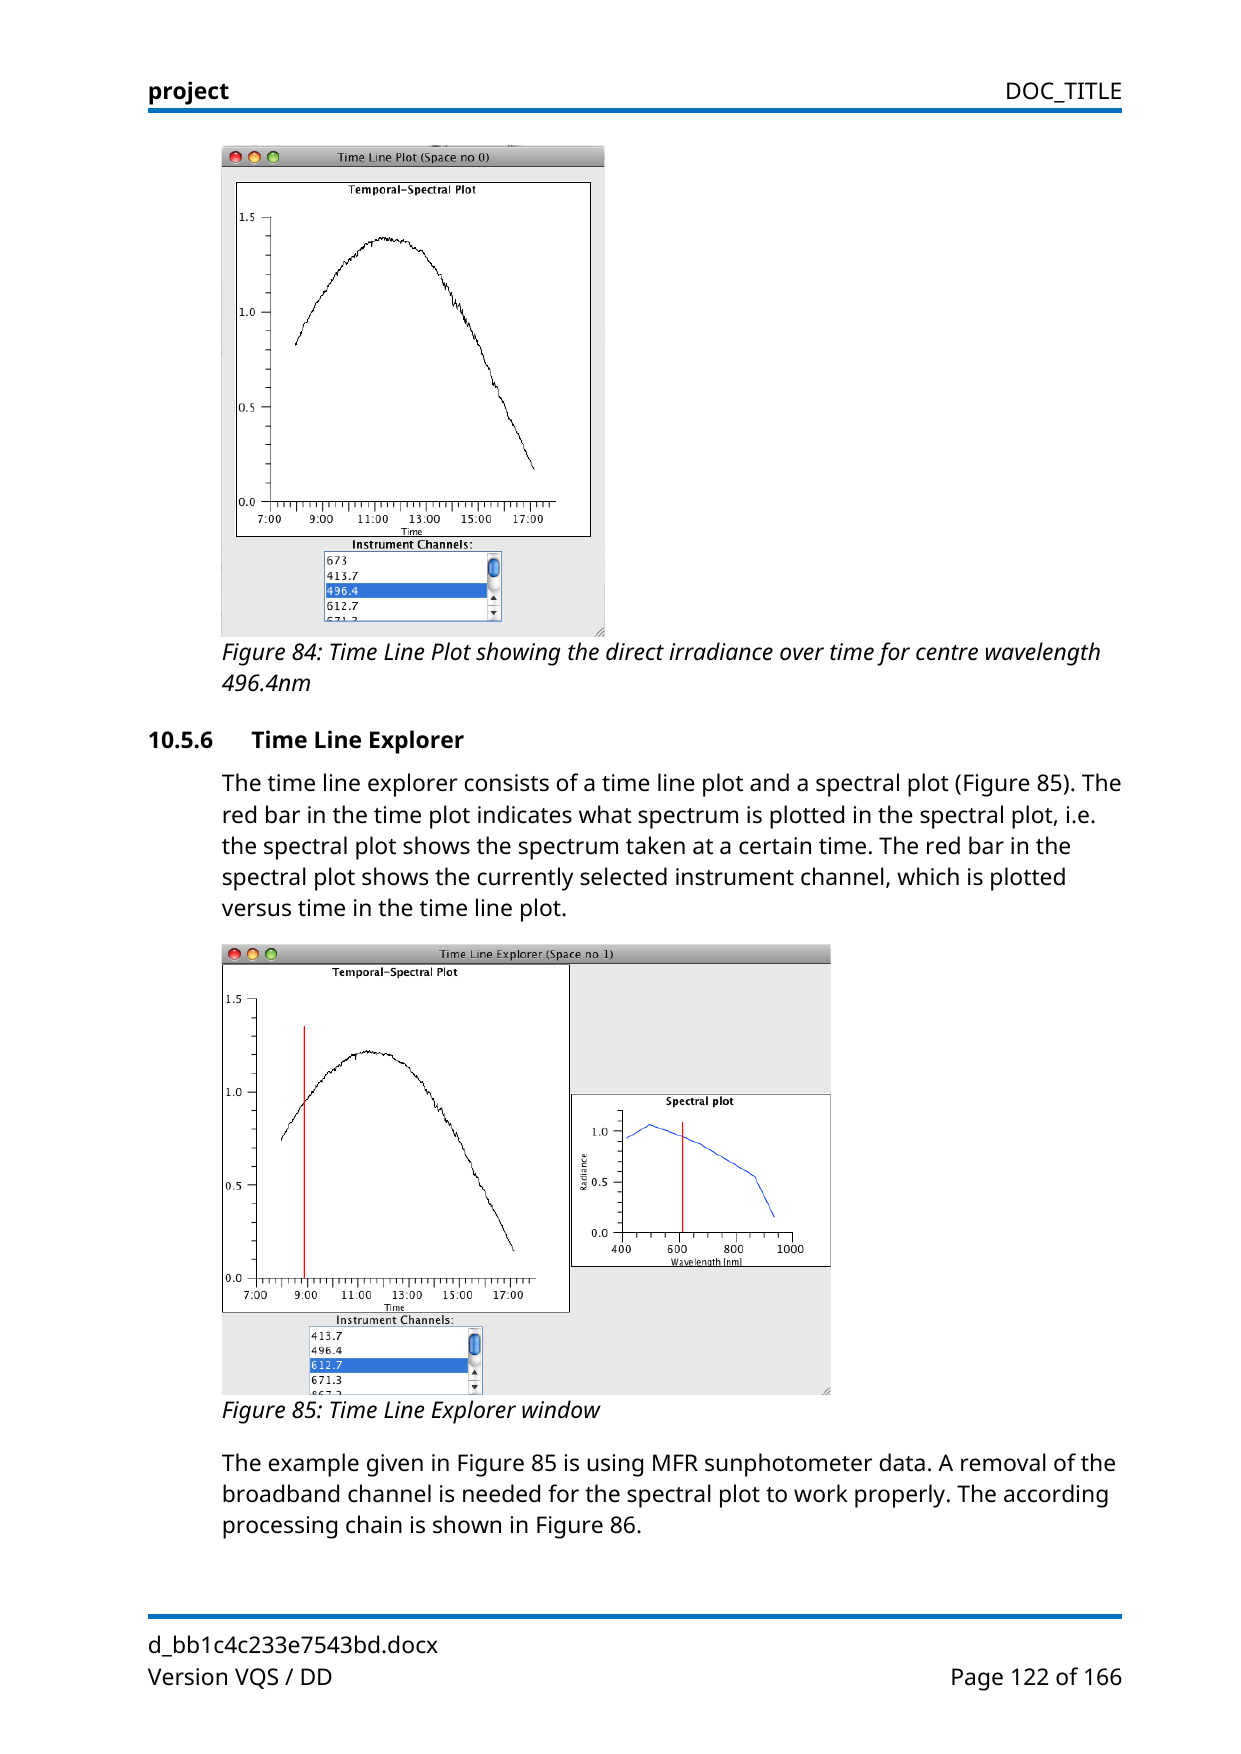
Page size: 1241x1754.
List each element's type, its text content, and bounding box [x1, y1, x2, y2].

picture [221, 145, 605, 637]
picture [221, 944, 831, 1395]
subtitle Time Line Explorer [148, 724, 1122, 755]
